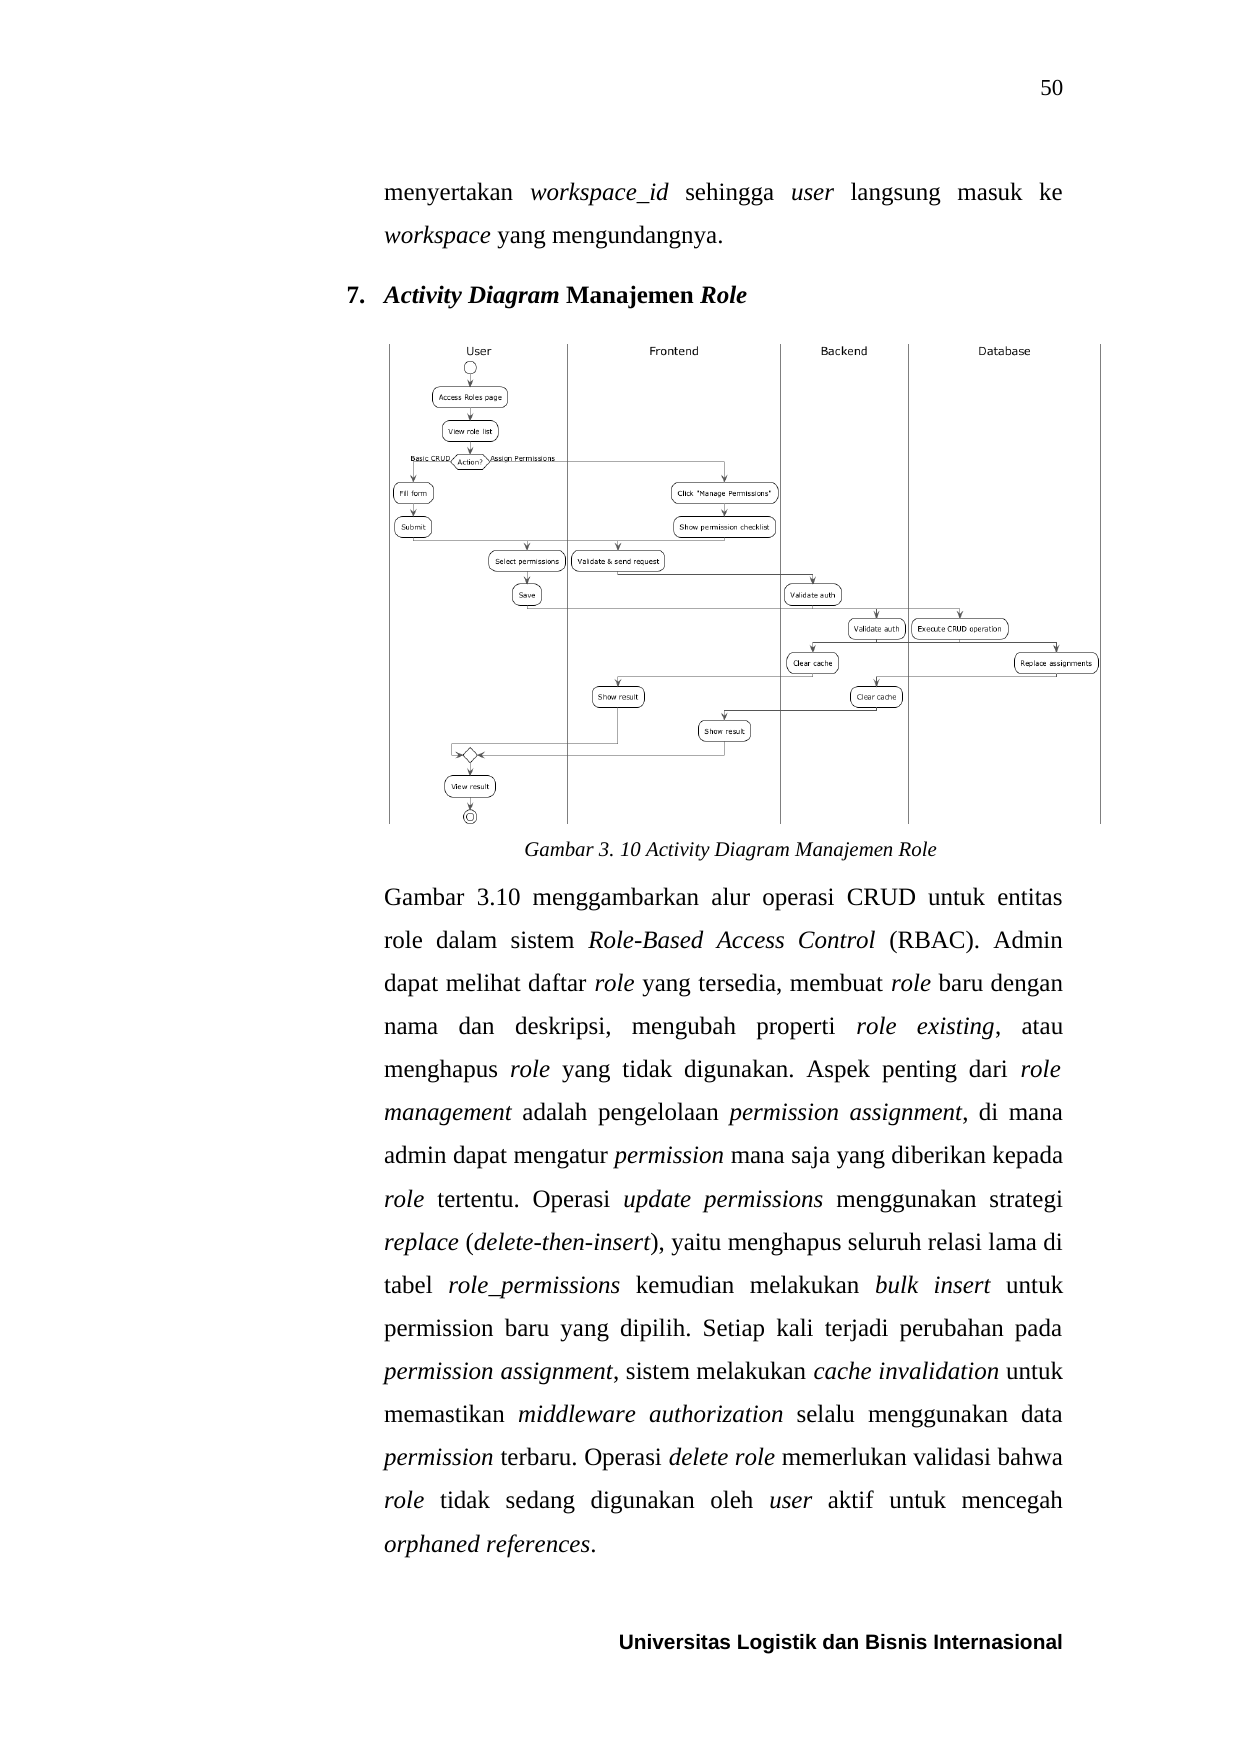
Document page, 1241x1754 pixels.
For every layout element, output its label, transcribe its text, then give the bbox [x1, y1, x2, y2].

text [384, 177, 1063, 249]
picture [383, 340, 1109, 827]
list Activity Diagram Manajemen Role [346, 280, 1063, 309]
text Gambar 3.10 menggambarkan alur operasi CRUD untuk entitas role dalam sistem Role-Based Access Control (RBAC). Admin dapat melihat daftar role yang tersedia, membuat role baru dengan nama dan deskripsi, mengubah properti role existing, atau menghapus role yang tidak digunakan. Aspek penting dari role management adalah pengelolaan permission assignment, di mana admin dapat mengatur permission mana saja yang diberikan kepada role tertentu. Operasi update permissions menggunakan strategi replace (delete-then-insert), yaitu menghapus seluruh relasi lama di tabel role_permissions kemudian melakukan bulk insert untuk permission baru yang dipilih. Setiap kali terjadi perubahan pada permission assignment, sistem melakukan cache invalidation untuk memastikan middleware authorization selalu menggunakan data permission terbaru. Operasi delete role memerlukan validasi bahwa role tidak sedang digunakan oleh user aktif untuk mencegah orphaned references. [384, 882, 1063, 1557]
